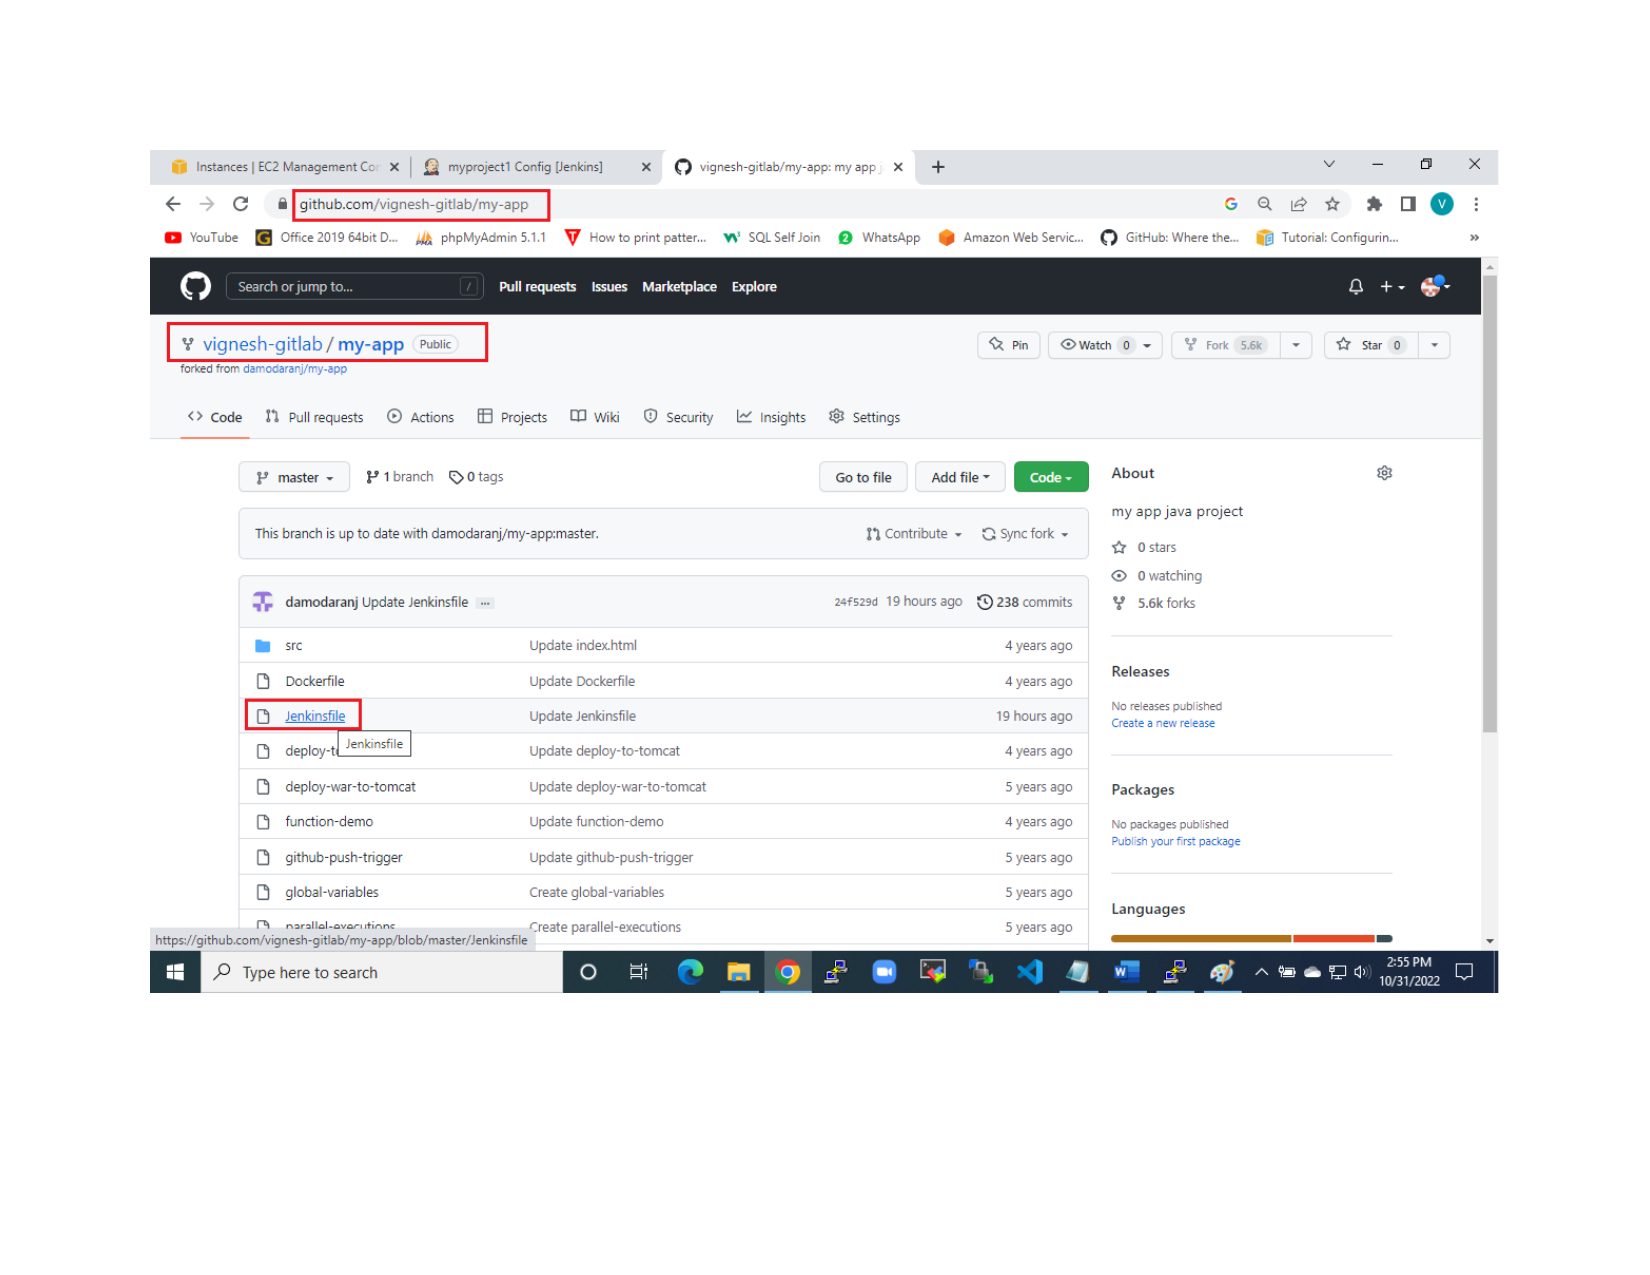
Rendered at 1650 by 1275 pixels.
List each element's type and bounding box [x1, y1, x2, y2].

picture [150, 150, 1499, 993]
